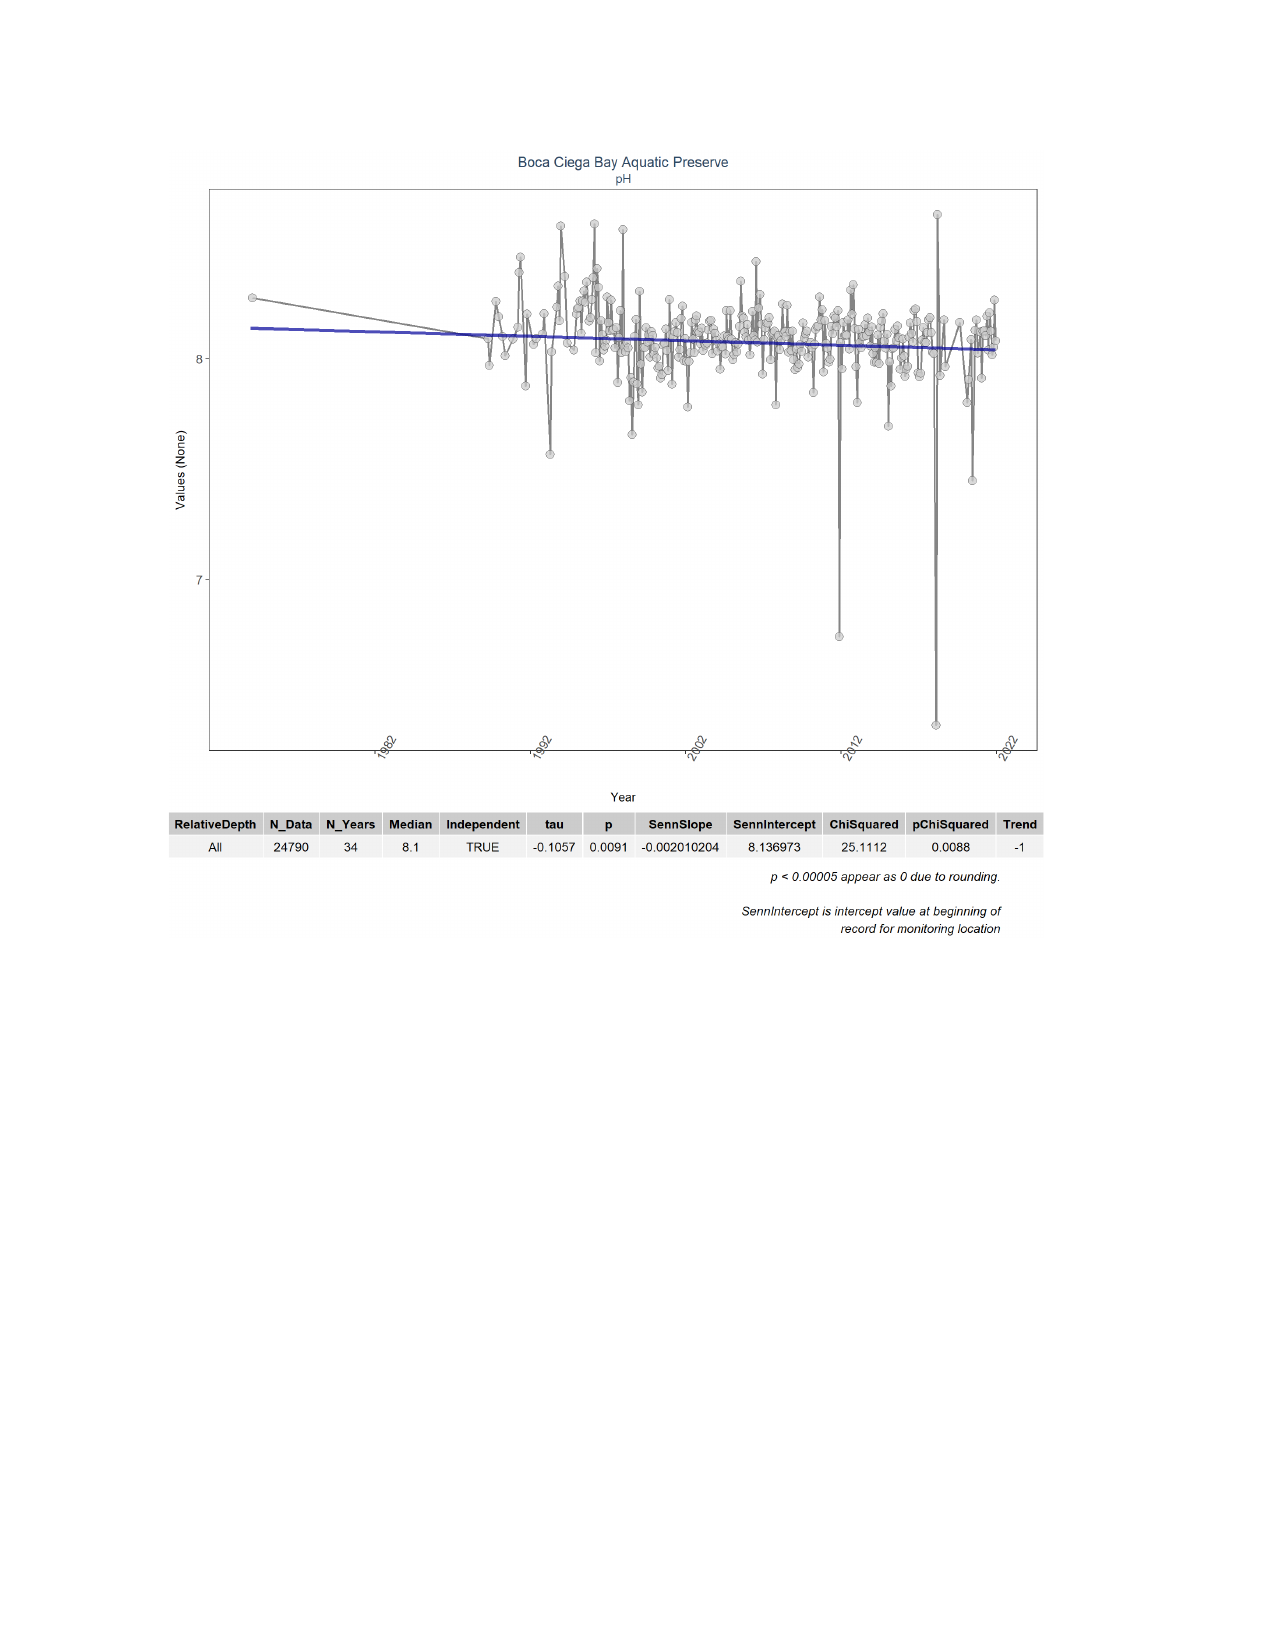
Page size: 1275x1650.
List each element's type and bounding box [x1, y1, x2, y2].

picture [168, 150, 1044, 938]
